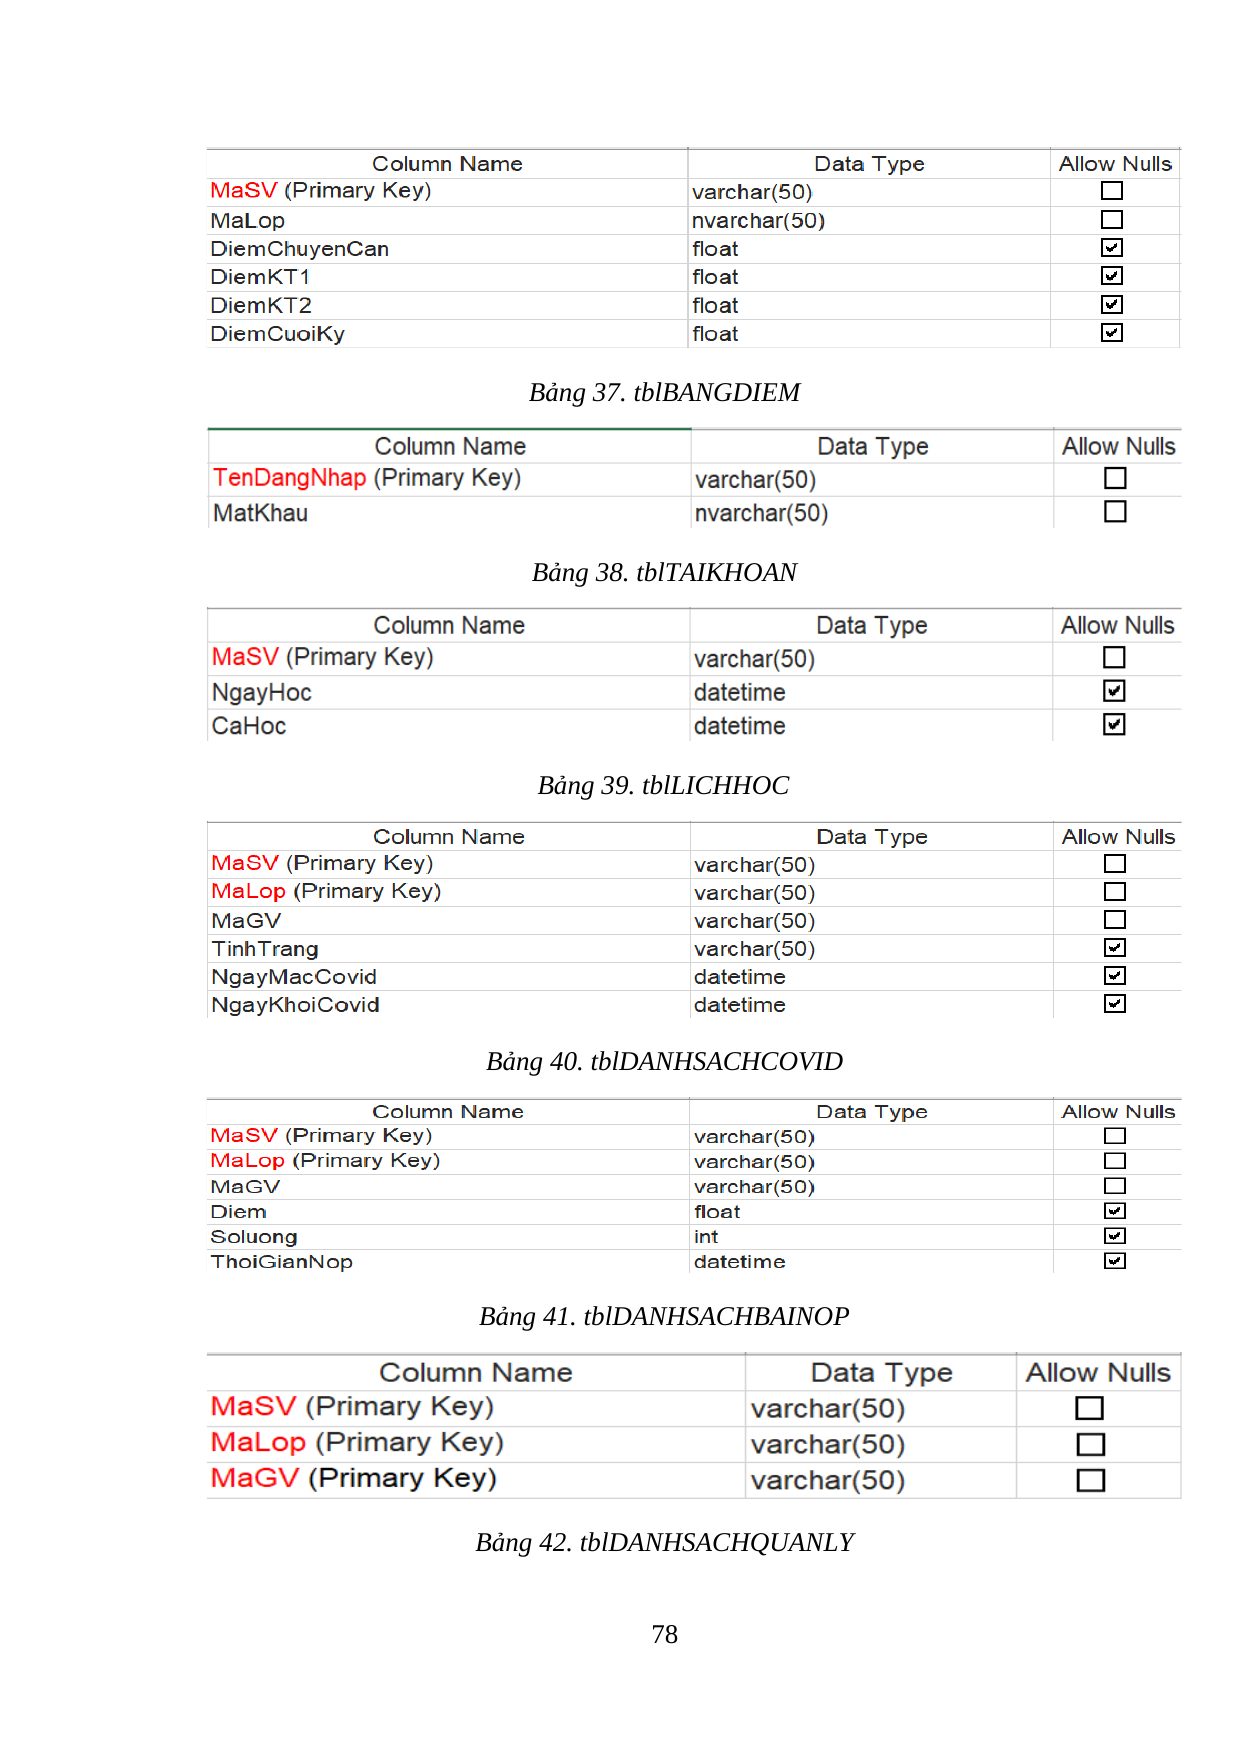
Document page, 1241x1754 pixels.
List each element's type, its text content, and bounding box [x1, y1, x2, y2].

text Bảng 41. tblDANHSACHBAINOP [207, 1300, 1122, 1331]
picture [206, 821, 1182, 1018]
text Bảng 40. tblDANHSACHCOVID [207, 1045, 1122, 1076]
text Bảng 39. tblLICHHOC [207, 769, 1122, 800]
text Bảng 42. tblDANHSACHQUANLY [207, 1527, 1122, 1558]
picture [206, 1097, 1182, 1273]
text Bảng 38. tblTAIKHOAN [207, 556, 1122, 587]
picture [206, 147, 1182, 348]
picture [206, 607, 1182, 741]
picture [206, 1352, 1182, 1499]
text Bảng 37. tblBANGDIEM [207, 376, 1122, 407]
picture [206, 427, 1182, 528]
